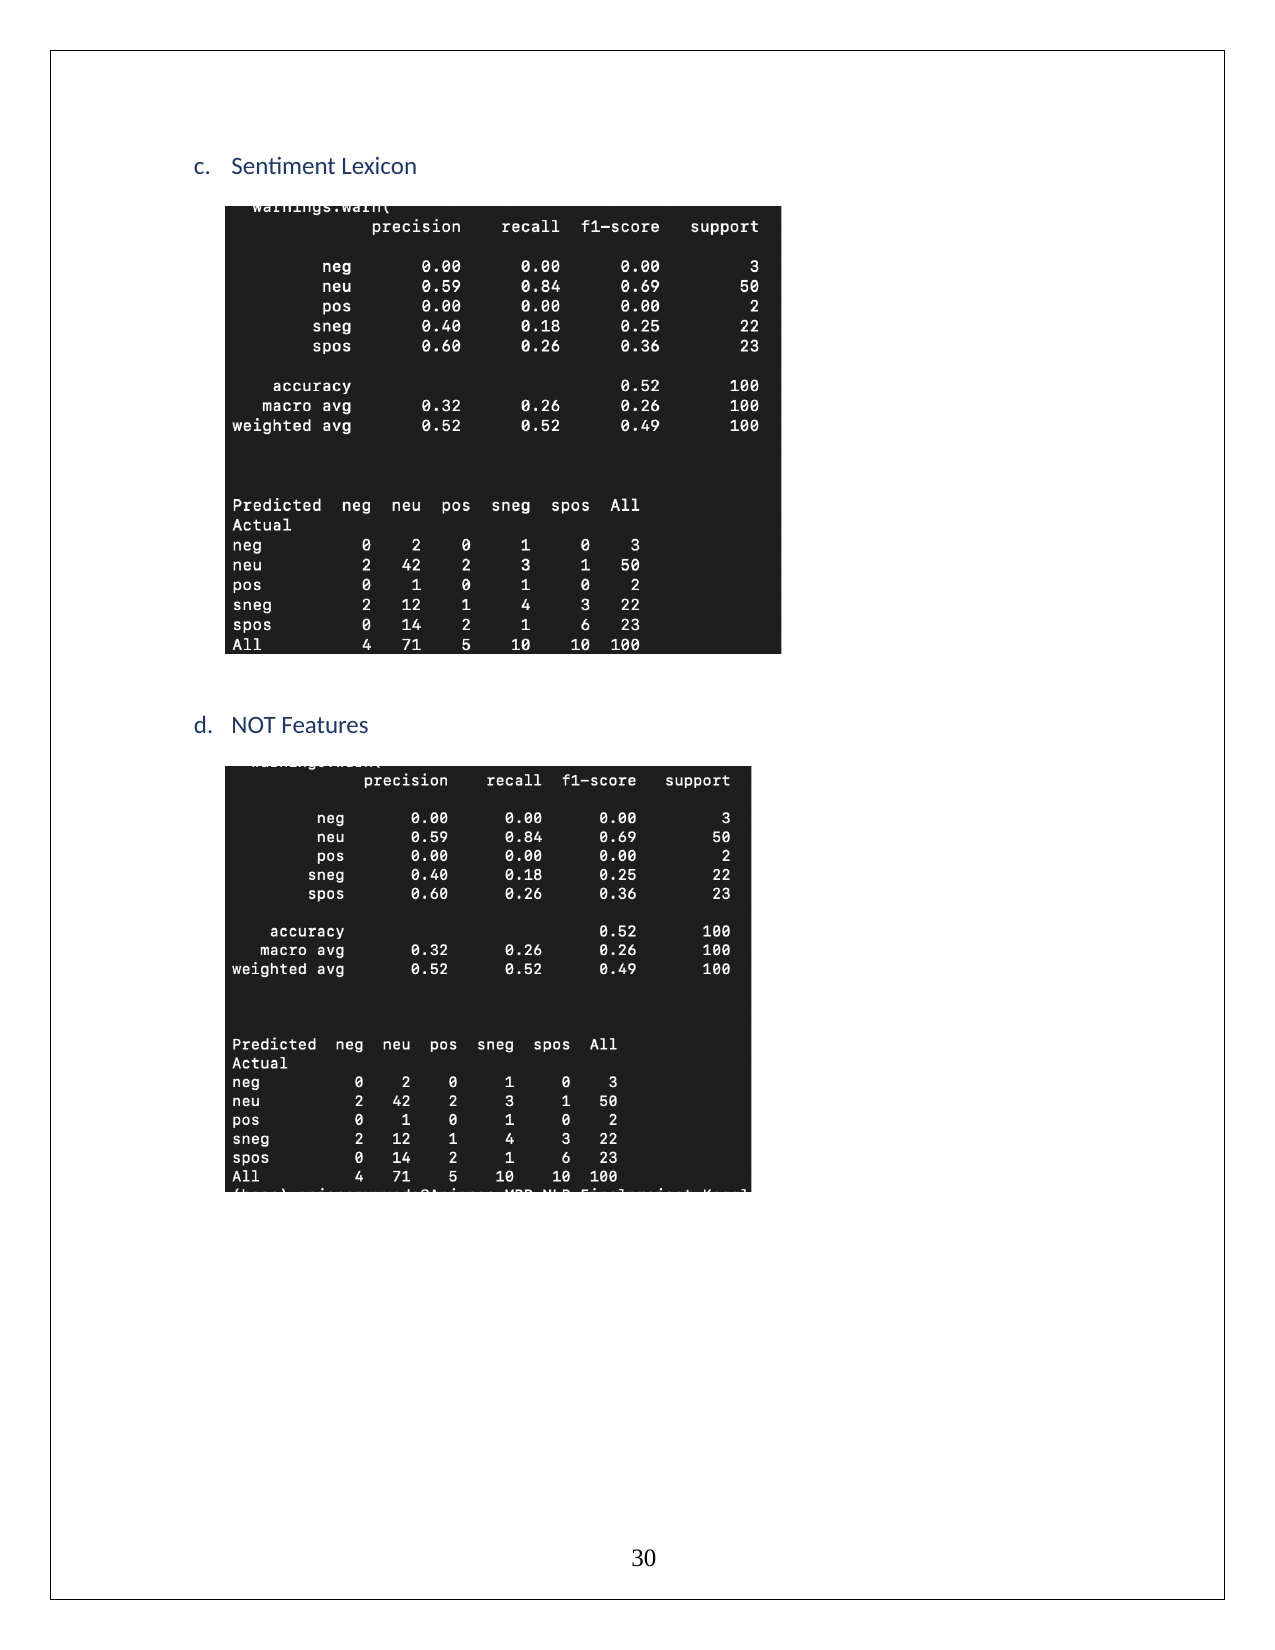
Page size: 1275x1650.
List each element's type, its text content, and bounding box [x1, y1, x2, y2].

picture [225, 766, 752, 1192]
picture [225, 206, 782, 654]
subtitle Sentiment Lexicon [194, 150, 1205, 181]
subtitle NOT Features [194, 709, 1205, 740]
